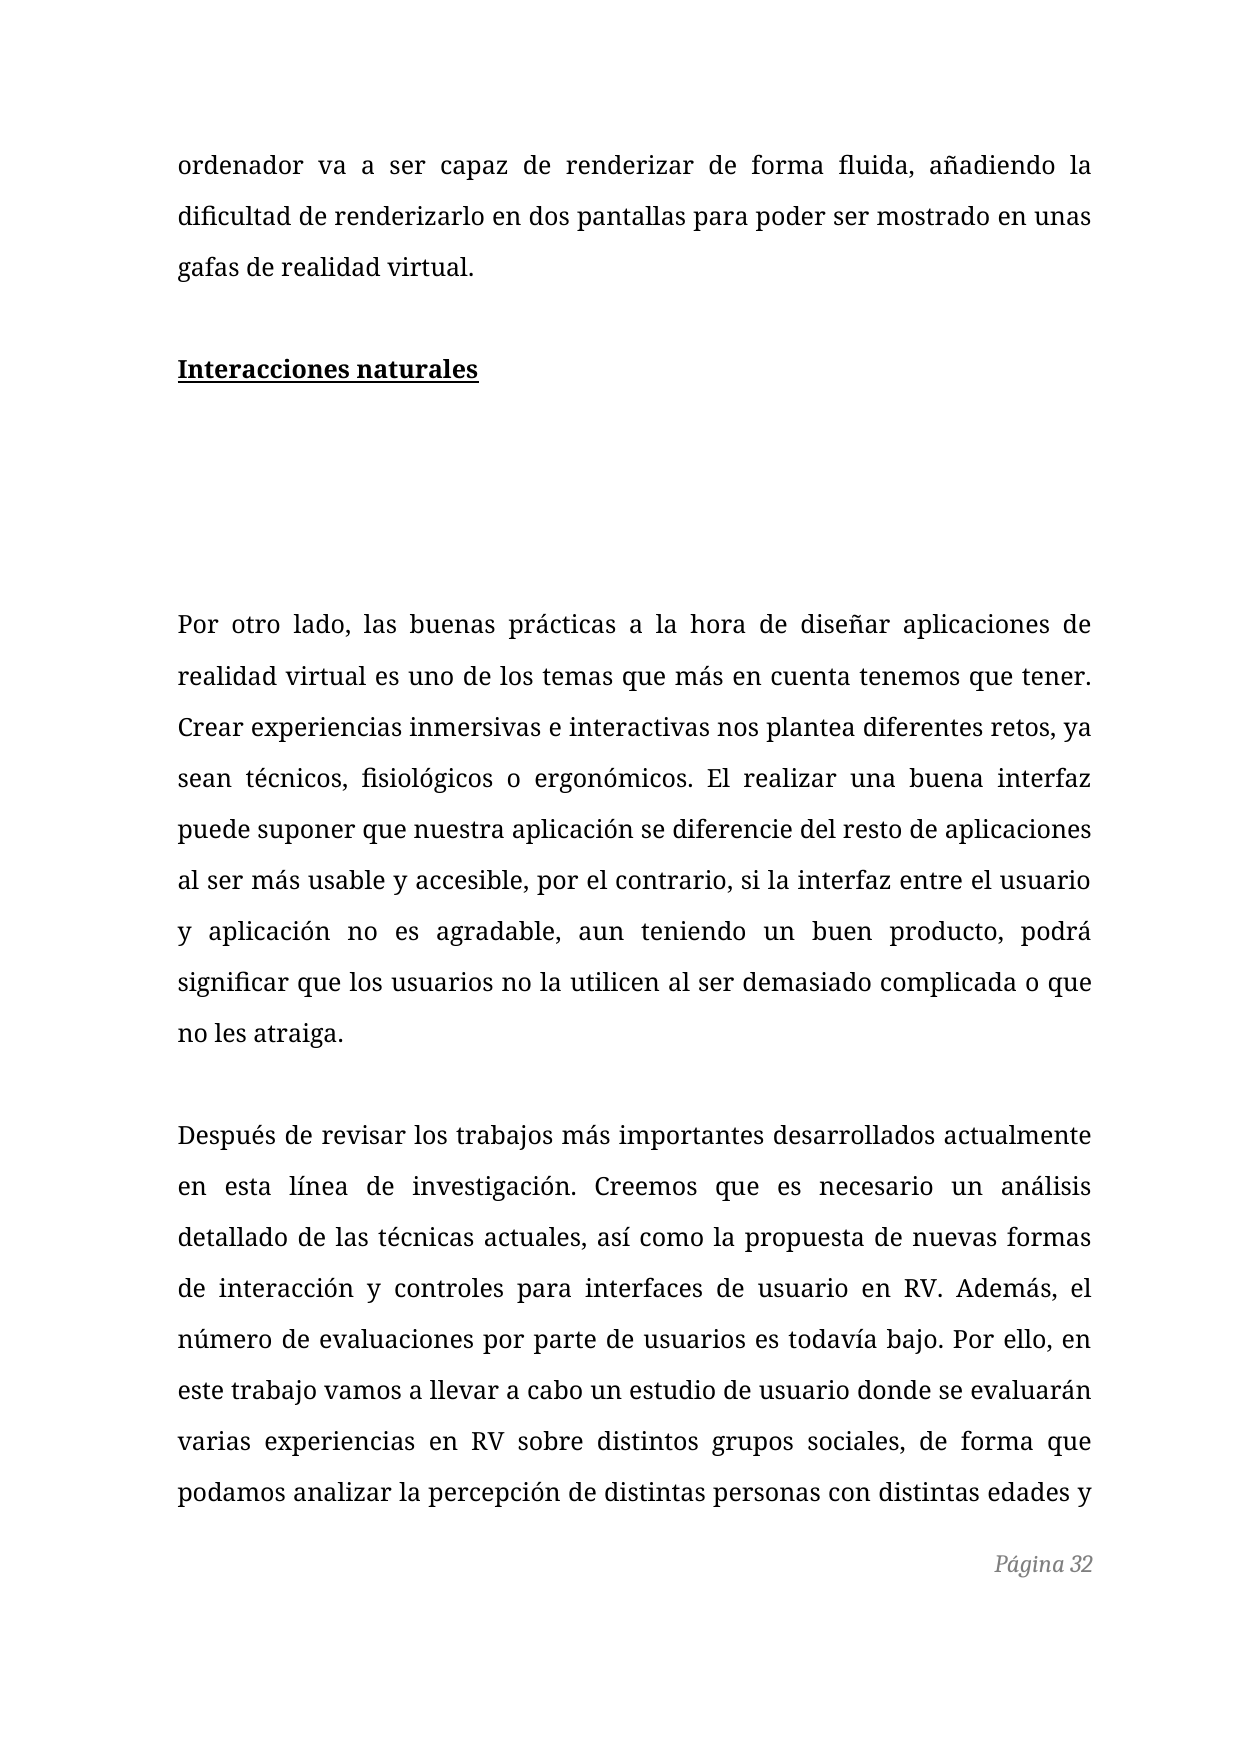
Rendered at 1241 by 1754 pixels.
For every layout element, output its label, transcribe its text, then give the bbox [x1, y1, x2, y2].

text Por otro lado, las buenas prácticas a la hora de diseñar aplicaciones de realidad virtual es uno de los temas que más en cuenta tenemos que tener. Crear experiencias inmersivas e interactivas nos plantea diferentes retos, ya sean técnicos, fisiológicos o ergonómicos. El realizar una buena interfaz puede suponer que nuestra aplicación se diferencie del resto de aplicaciones al ser más usable y accesible, por el contrario, si la interfaz entre el usuario y aplicación no es agradable, aun teniendo un buen producto, podrá significar que los usuarios no la utilicen al ser demasiado complicada o que no les atraiga. [177, 607, 1092, 1049]
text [177, 148, 1092, 284]
text Interacciones naturales [177, 352, 1092, 386]
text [177, 1117, 1092, 1509]
